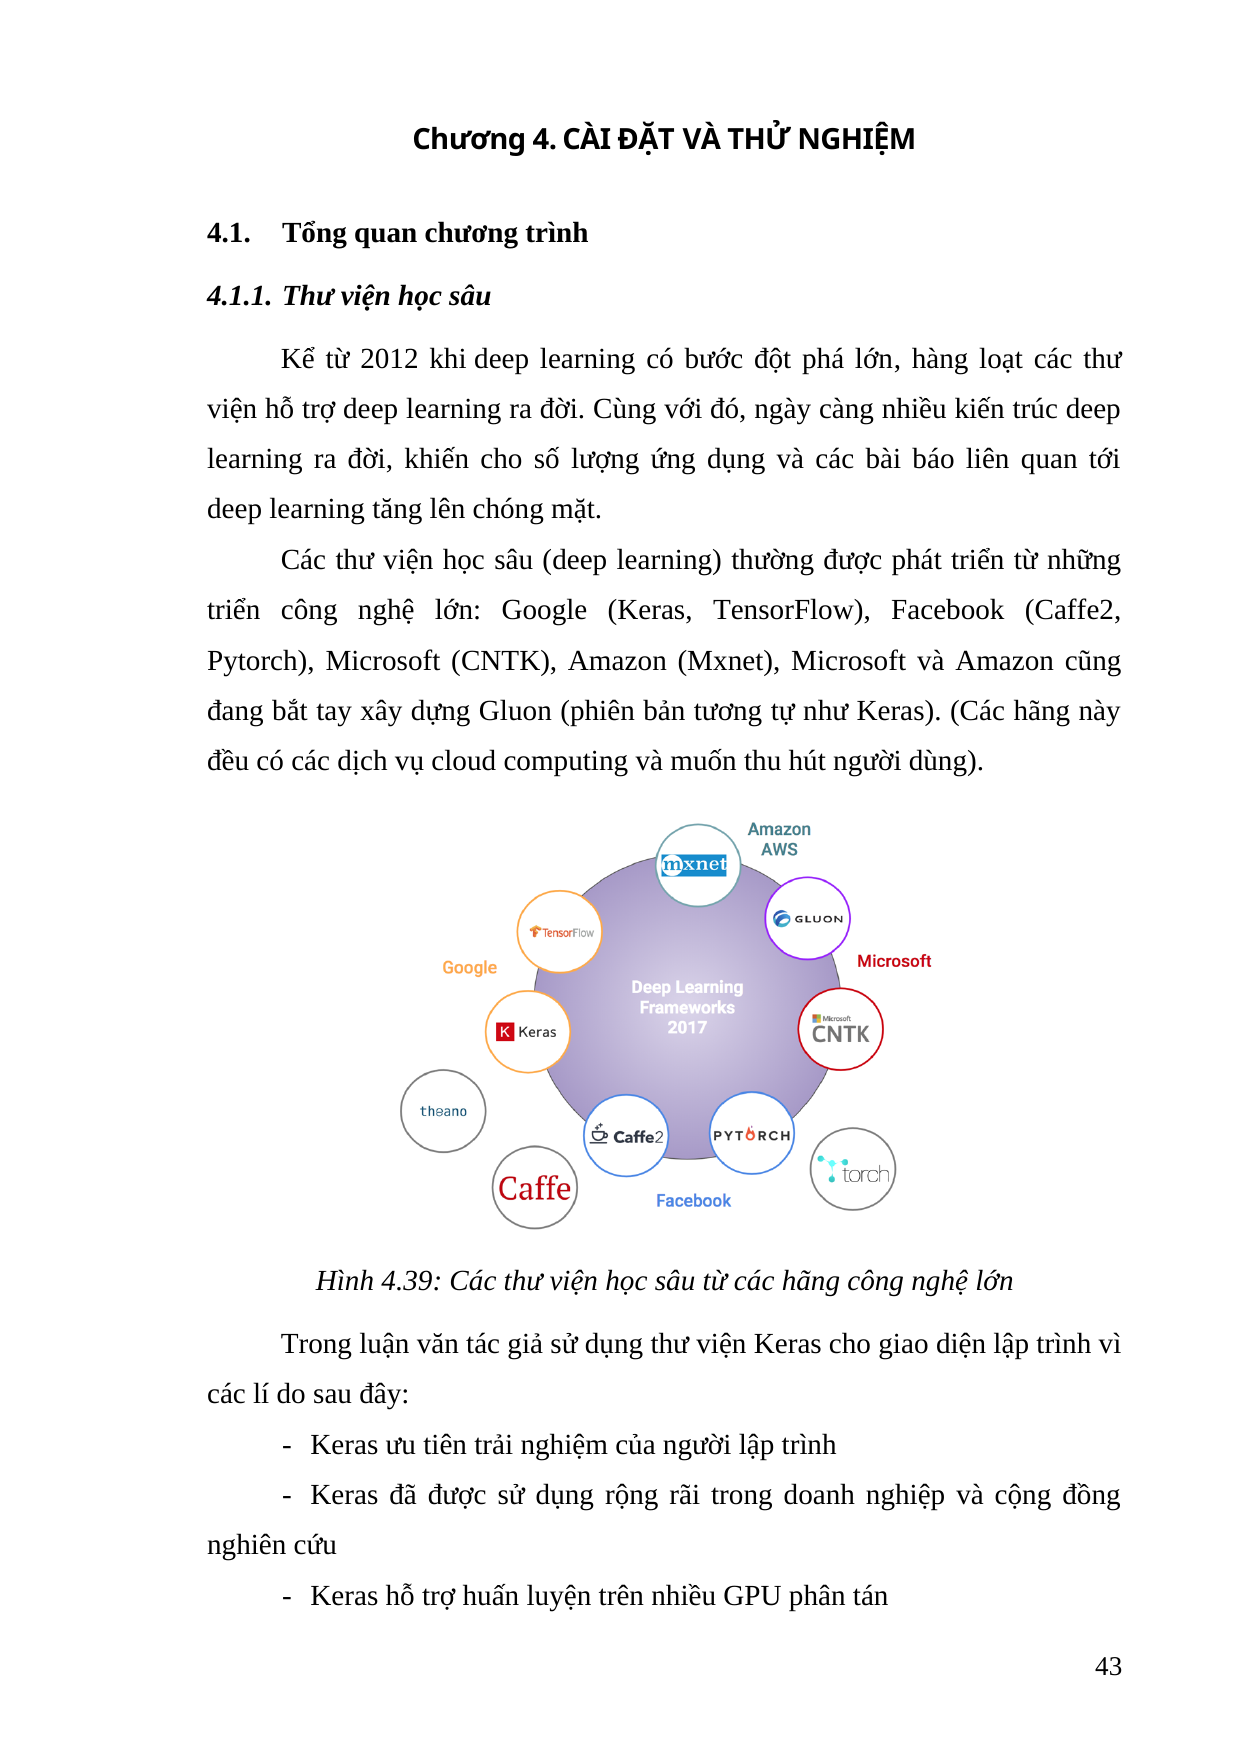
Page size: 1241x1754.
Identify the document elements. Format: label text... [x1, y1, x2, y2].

list Keras ưu tiên trải nghiệm của người lập trình [207, 1427, 1122, 1460]
subtitle CÀI ĐẶT VÀ THỬ NGHIỆM [207, 118, 1122, 158]
text Các thư viện học sâu (deep learning) thường được phát triển từ những triển công nghệ lớn: Google (Keras, TensorFlow), Facebook (Caffe2, Pytorch), Microsoft (CNTK), Amazon (Mxnet), Microsoft và Amazon cũng đang bắt tay xây dựng Gluon (phiên bản tương tự như Keras). (Các hãng này đều có các dịch vụ cloud computing và muốn thu hút người dùng). [207, 542, 1122, 777]
list Keras đã được sử dụng rộng rãi trong doanh nghiệp và cộng đồng nghiên cứu [207, 1477, 1122, 1561]
subtitle Thư viện học sâu [207, 278, 1122, 311]
list Keras hỗ trợ huấn luyện trên nhiều GPU phân tán [207, 1578, 1122, 1611]
text Kể từ 2012 khi deep learning có bước đột phá lớn, hàng loạt các thư viện hỗ trợ deep learning ra đời. Cùng với đó, ngày càng nhiều kiến trúc deep learning ra đời, khiến cho số lượng ứng dụng và các bài báo liên quan tới deep learning tăng lên chóng mặt. [207, 341, 1122, 525]
subtitle Tổng quan chương trình [207, 215, 1122, 249]
text Trong luận văn tác giả sử dụng thư viện Keras cho giao diện lập trình vì các lí do sau đây: [207, 1326, 1122, 1410]
picture [375, 793, 954, 1251]
